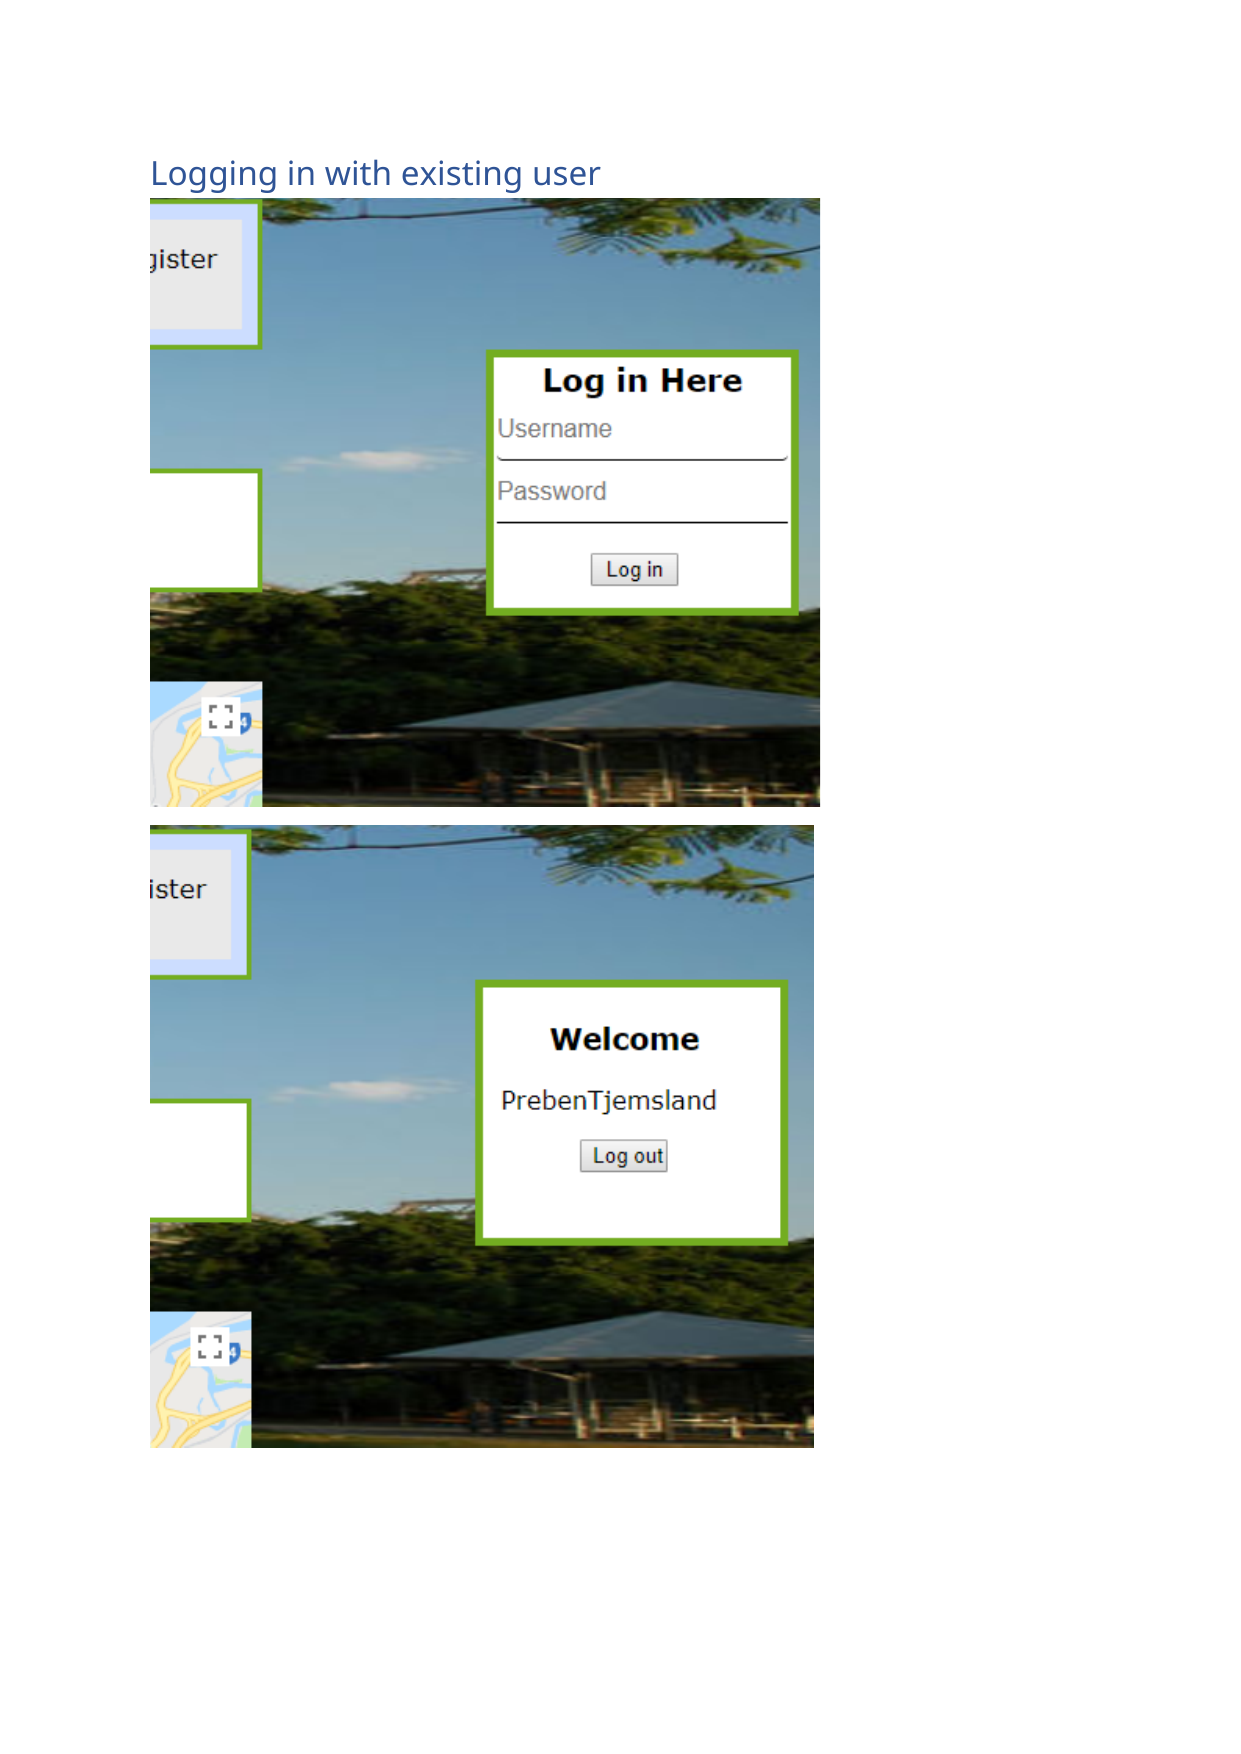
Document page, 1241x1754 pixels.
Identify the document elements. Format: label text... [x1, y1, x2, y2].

picture [150, 198, 821, 807]
subtitle Logging in with existing user [150, 150, 1090, 195]
picture [150, 825, 814, 1448]
